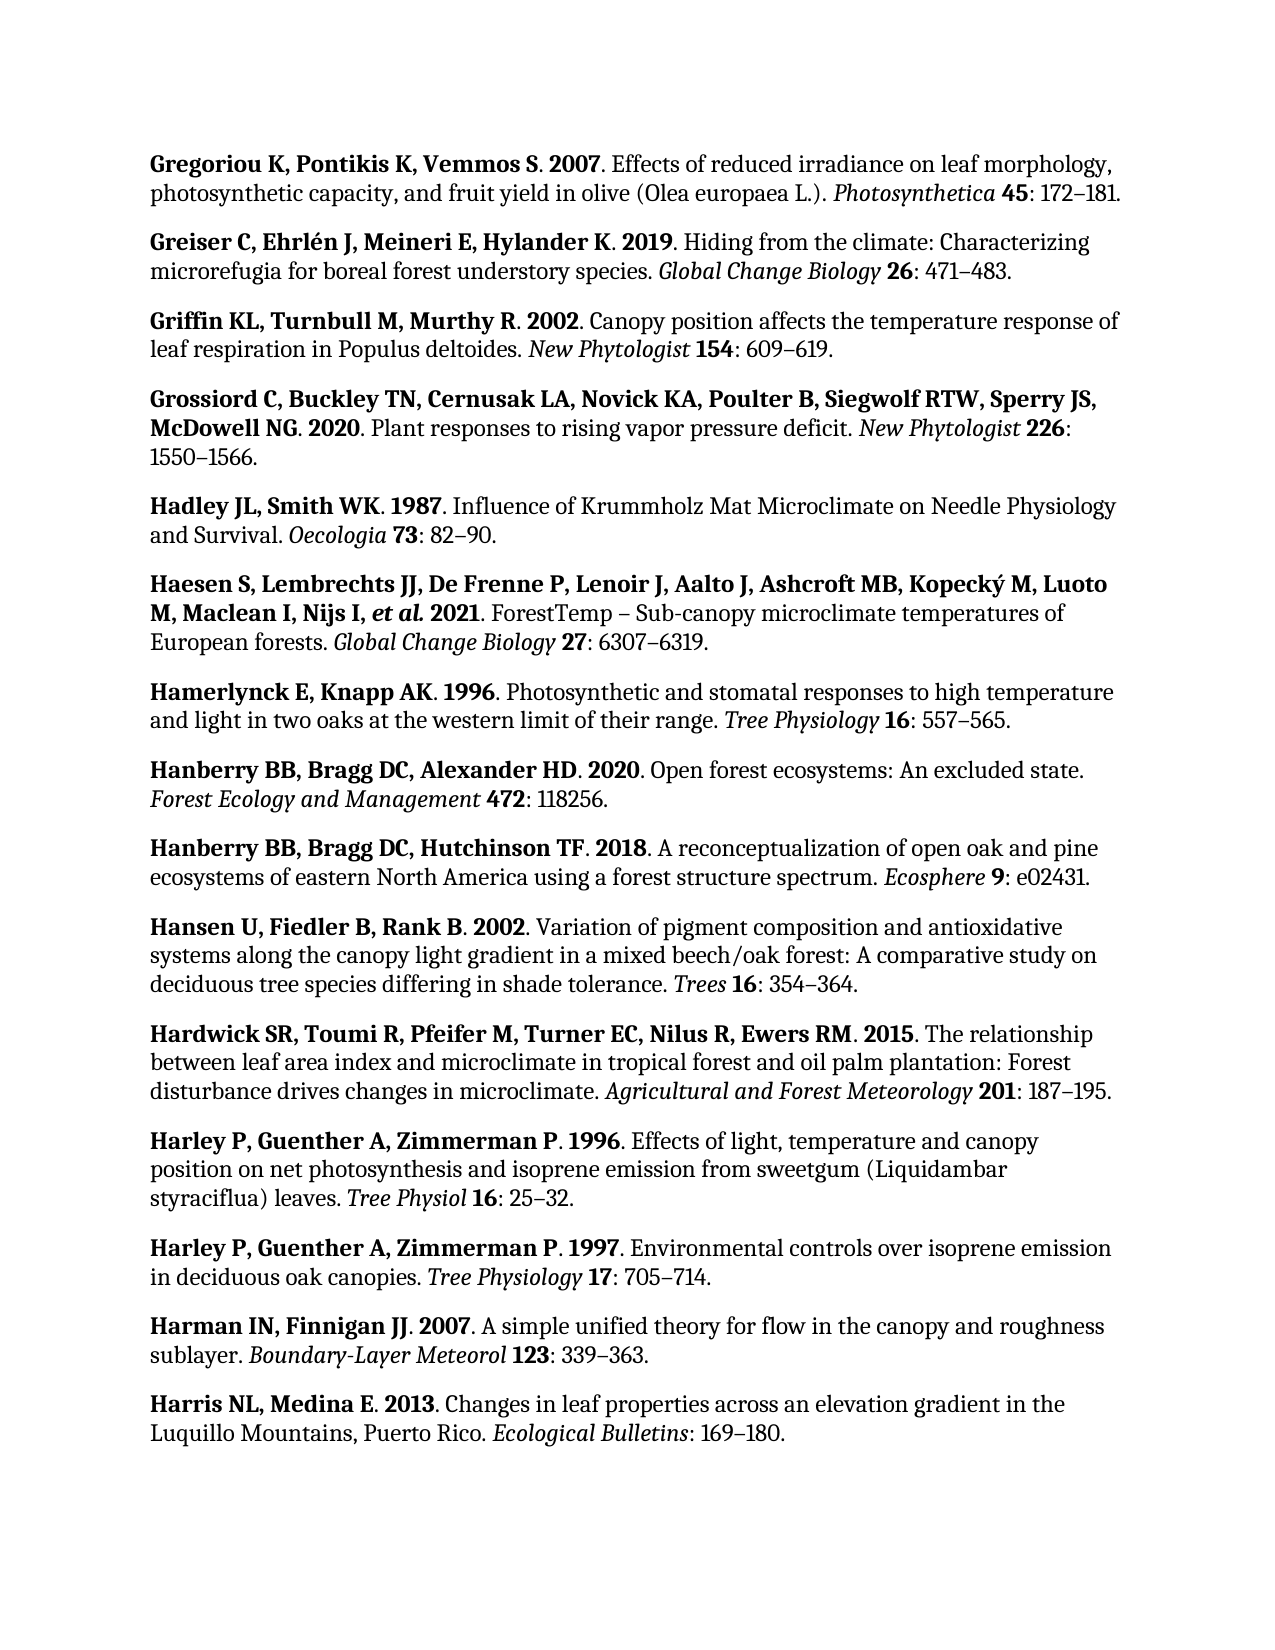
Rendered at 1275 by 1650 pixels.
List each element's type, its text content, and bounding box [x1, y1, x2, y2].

text Gregoriou K, Pontikis K, Vemmos S. 2007. Effects of reduced irradiance on leaf morphology, photosynthetic capacity, and fruit yield in olive (Olea europaea L.). Photosynthetica 45: 172–181. [150, 150, 1125, 207]
text Greiser C, Ehrlén J, Meineri E, Hylander K. 2019. Hiding from the climate: Characterizing microrefugia for boreal forest understory species. Global Change Biology 26: 471–483. [150, 228, 1125, 286]
text Griffin KL, Turnbull M, Murthy R. 2002. Canopy position affects the temperature response of leaf respiration in Populus deltoides. New Phytologist 154: 609–619. [150, 307, 1125, 364]
text Harris NL, Medina E. 2013. Changes in leaf properties across an elevation gradient in the Luquillo Mountains, Puerto Rico. Ecological Bulletins: 169–180. [150, 1390, 1125, 1448]
text Hansen U, Fiedler B, Rank B. 2002. Variation of pigment composition and antioxidative systems along the canopy light gradient in a mixed beech/oak forest: A comparative study on deciduous tree species differing in shade tolerance. Trees 16: 354–364. [150, 912, 1125, 999]
text Harman IN, Finnigan JJ. 2007. A simple unified theory for flow in the canopy and roughness sublayer. Boundary-Layer Meteorol 123: 339–363. [150, 1312, 1125, 1369]
text Hanberry BB, Bragg DC, Alexander HD. 2020. Open forest ecosystems: An excluded state. Forest Ecology and Management 472: 118256. [150, 756, 1125, 813]
text Grossiord C, Buckley TN, Cernusak LA, Novick KA, Poulter B, Siegwolf RTW, Sperry JS, McDowell NG. 2020. Plant responses to rising vapor pressure deficit. New Phytologist 226: 1550–1566. [150, 385, 1125, 471]
text Hardwick SR, Toumi R, Pfeifer M, Turner EC, Nilus R, Ewers RM. 2015. The relationship between leaf area index and microclimate in tropical forest and oil palm plantation: Forest disturbance drives changes in microclimate. Agricultural and Forest Meteorology 201: 187–195. [150, 1019, 1125, 1106]
text Hanberry BB, Bragg DC, Hutchinson TF. 2018. A reconceptualization of open oak and pine ecosystems of eastern North America using a forest structure spectrum. Ecosphere 9: e02431. [150, 834, 1125, 892]
text Hadley JL, Smith WK. 1987. Influence of Krummholz Mat Microclimate on Needle Physiology and Survival. Oecologia 73: 82–90. [150, 492, 1125, 549]
text Hamerlynck E, Knapp AK. 1996. Photosynthetic and stomatal responses to high temperature and light in two oaks at the western limit of their range. Tree Physiology 16: 557–565. [150, 677, 1125, 735]
text Harley P, Guenther A, Zimmerman P. 1996. Effects of light, temperature and canopy position on net photosynthesis and isoprene emission from sweetgum (Liquidambar styraciflua) leaves. Tree Physiol 16: 25–32. [150, 1127, 1125, 1213]
text Haesen S, Lembrechts JJ, De Frenne P, Lenoir J, Aalto J, Ashcroft MB, Kopecký M, Luoto M, Maclean I, Nijs I, et al. 2021. ForestTemp – Sub-canopy microclimate temperatures of European forests. Global Change Biology 27: 6307–6319. [150, 570, 1125, 657]
text Harley P, Guenther A, Zimmerman P. 1997. Environmental controls over isoprene emission in deciduous oak canopies. Tree Physiology 17: 705–714. [150, 1234, 1125, 1291]
